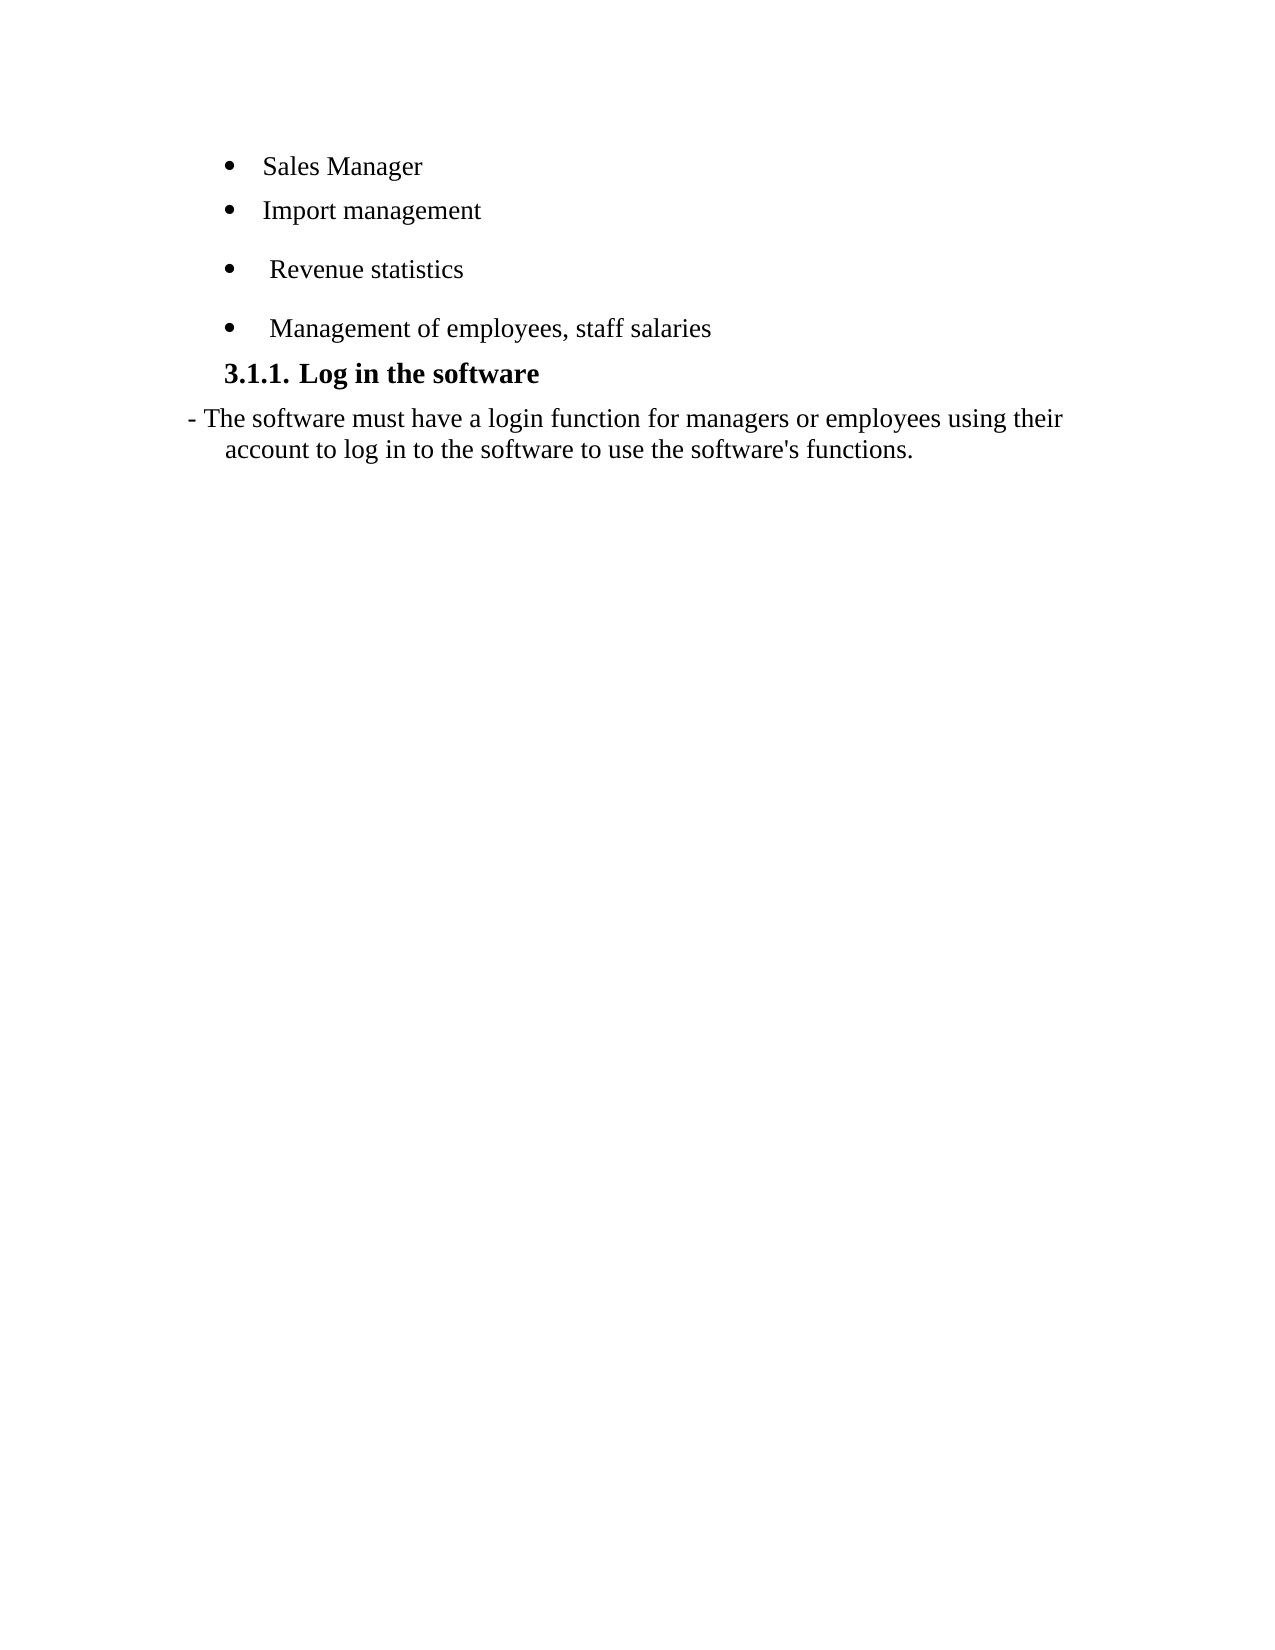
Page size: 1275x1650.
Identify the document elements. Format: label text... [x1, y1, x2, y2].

text - The software must have a login function for managers or employees using their account to log in to the software to use the software's functions. [187, 402, 1125, 464]
list Management of employees, staff salaries [225, 312, 1125, 344]
list Sales Manager [225, 150, 1125, 181]
list Revenue statistics [225, 253, 1125, 284]
list Log in the software [224, 356, 1125, 390]
list Import management [225, 194, 1125, 225]
